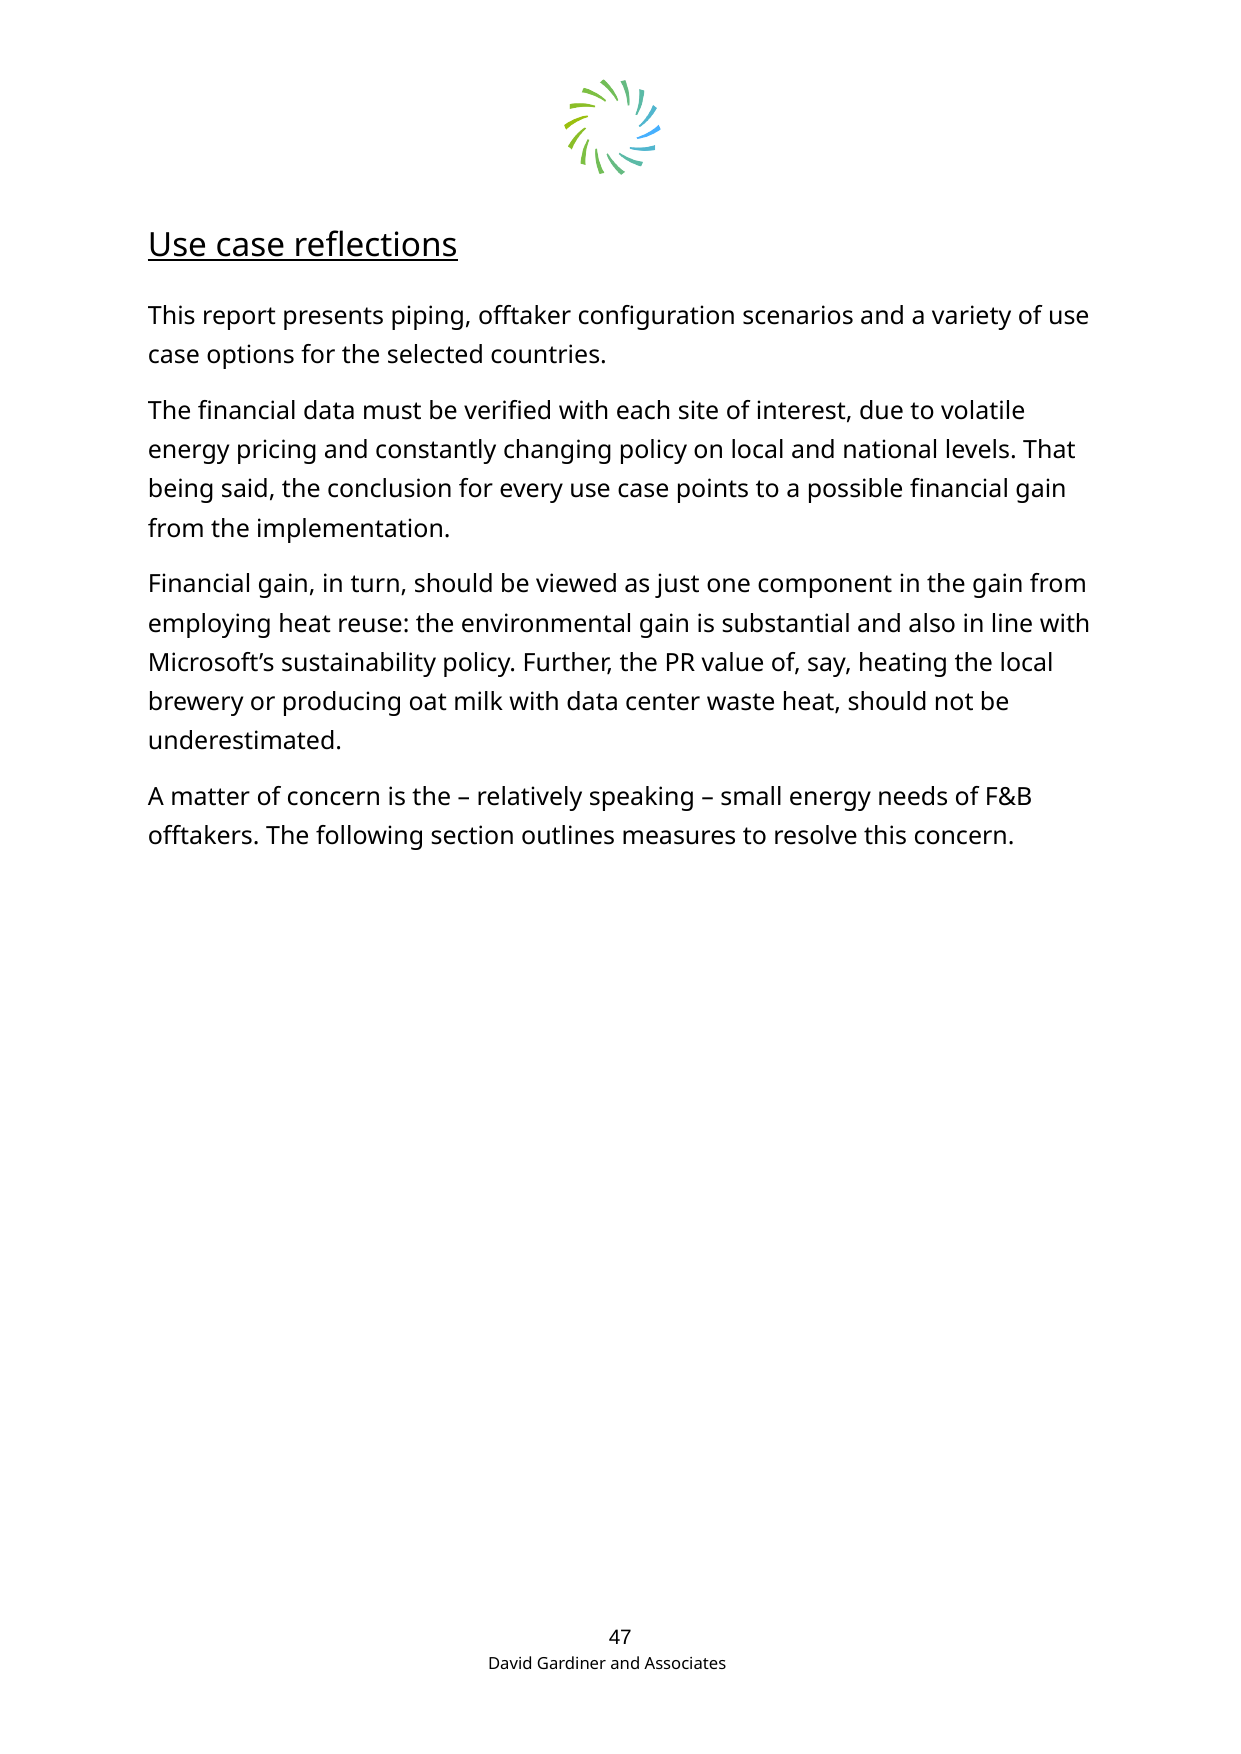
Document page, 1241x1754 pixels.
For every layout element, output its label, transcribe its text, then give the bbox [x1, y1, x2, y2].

text A matter of concern is the – relatively speaking – small energy needs of F&B offtakers. The following section outlines measures to resolve this concern. [148, 779, 1093, 852]
text This report presents piping, offtaker configuration scenarios and a variety of use case options for the selected countries. [148, 298, 1093, 371]
subtitle Use case reflections [148, 221, 1093, 266]
text Financial gain, in turn, should be viewed as just one component in the gain from employing heat reuse: the environmental gain is substantial and also in line with Microsoft’s sustainability policy. Further, the PR value of, say, heating the local brewery or producing oat milk with data center waste heat, should not be underestimated. [148, 566, 1093, 757]
text The financial data must be verified with each site of interest, due to volatile energy pricing and constantly changing policy on local and national levels. That being said, the conclusion for every use case points to a possible financial gain from the implementation. [148, 393, 1093, 544]
picture [558, 67, 674, 177]
